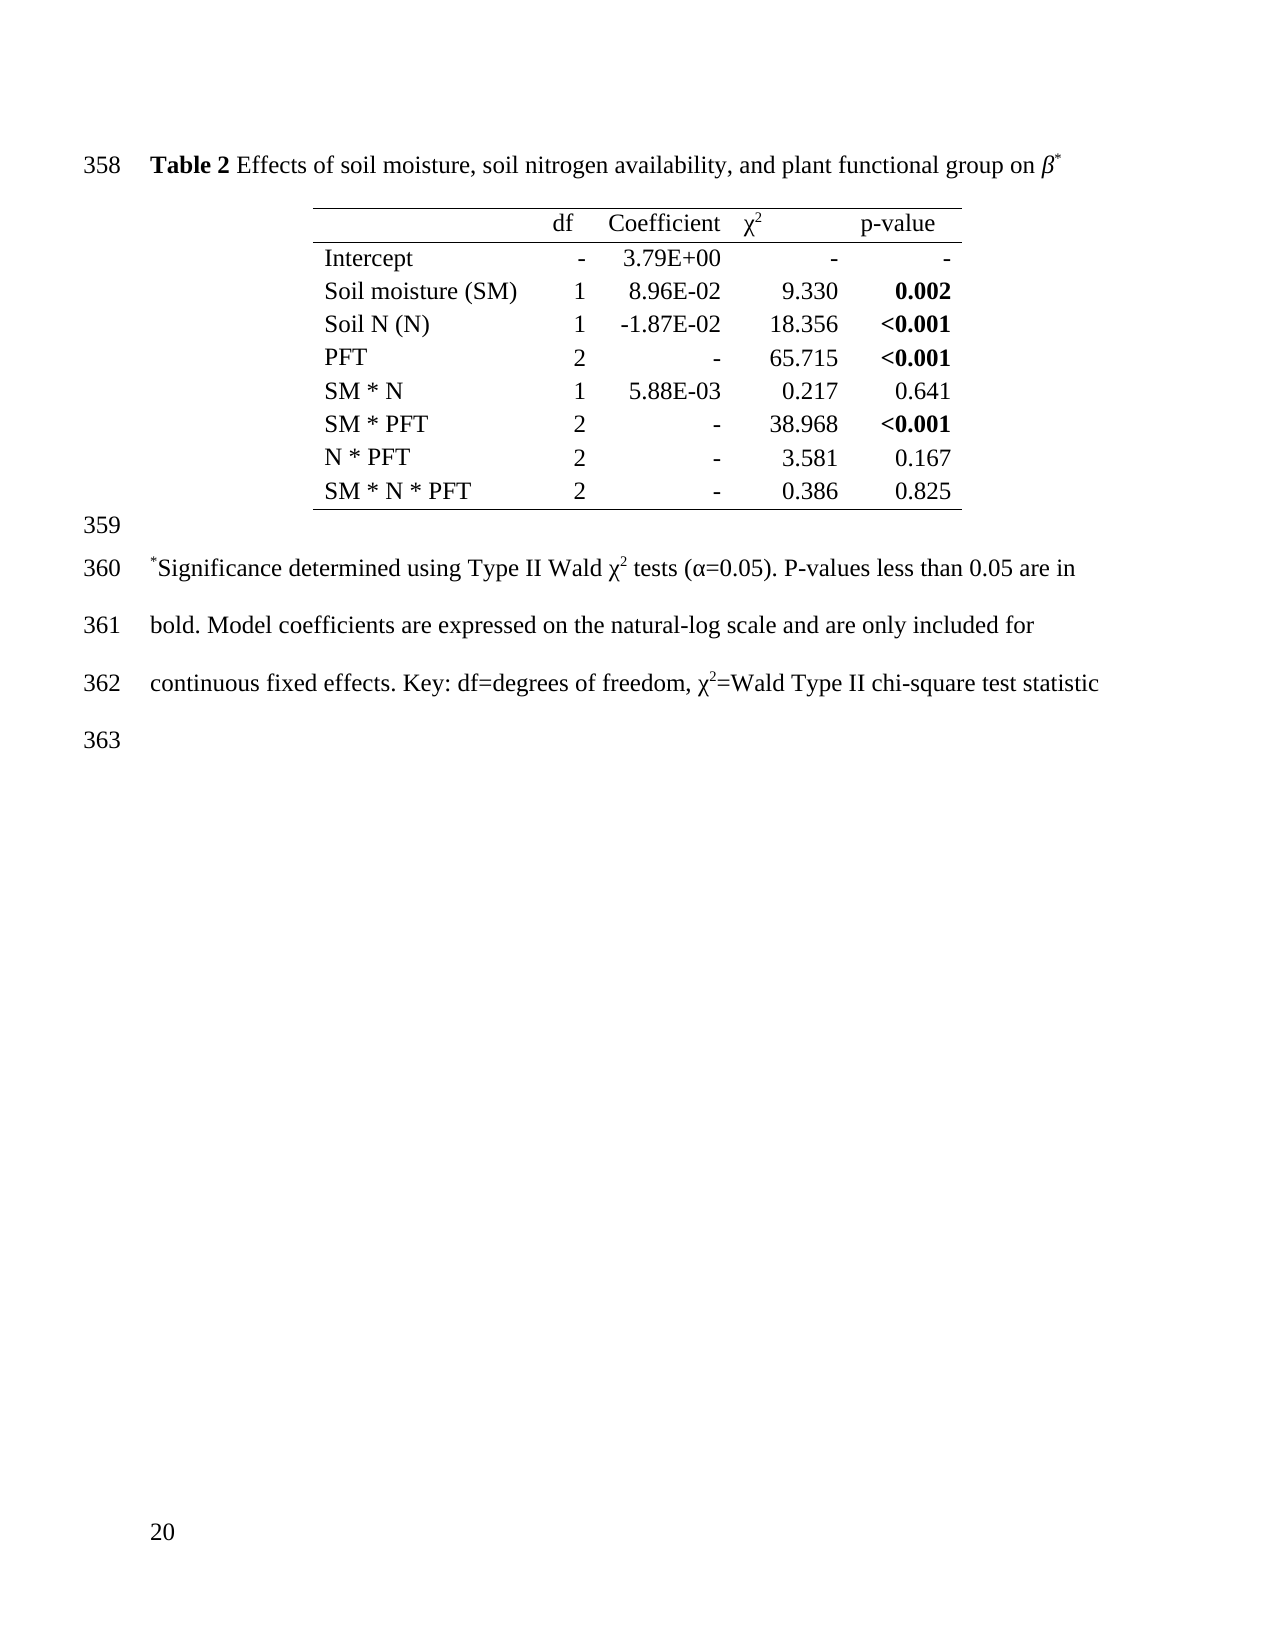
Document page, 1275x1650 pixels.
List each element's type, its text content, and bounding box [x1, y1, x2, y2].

table_cell 0.386 [732, 476, 849, 509]
table_cell 65.715 [732, 342, 849, 376]
table_cell - [597, 409, 732, 442]
table_cell 2 [541, 409, 597, 442]
table_cell 0.217 [732, 376, 849, 409]
table_cell 0.641 [849, 376, 962, 409]
table_cell 2 [541, 442, 597, 476]
table_cell 0.002 [849, 276, 962, 309]
table_cell 38.968 [732, 409, 849, 442]
table_cell - [597, 476, 732, 509]
table_header df [541, 209, 597, 242]
table_cell 3.79E+00 [597, 243, 732, 276]
table_cell Soil moisture (SM) [313, 276, 541, 309]
table_cell N * PFT [313, 442, 541, 476]
table_cell 2 [541, 342, 597, 376]
table_cell -1.87E-02 [597, 309, 732, 342]
table_cell 8.96E-02 [597, 276, 732, 309]
table_cell 5.88E-03 [597, 376, 732, 409]
table_cell <0.001 [849, 309, 962, 342]
table_cell SM * PFT [313, 409, 541, 442]
table_cell - [732, 243, 849, 276]
table_cell 3.581 [732, 442, 849, 476]
text Table 2 Effects of soil moisture, soil nitrogen availability, and plant functional group on β* [150, 150, 1125, 179]
table_header Coefficient [597, 209, 732, 242]
table_cell - [597, 342, 732, 376]
table_cell 2 [541, 476, 597, 509]
table_header p-value [849, 209, 962, 242]
table_cell - [597, 442, 732, 476]
table_cell 18.356 [732, 309, 849, 342]
table_cell SM * N [313, 376, 541, 409]
table_cell Soil N (N) [313, 309, 541, 342]
table_cell - [541, 243, 597, 276]
table_cell PFT [313, 342, 541, 376]
table_header [313, 209, 541, 242]
table_cell 9.330 [732, 276, 849, 309]
table_cell - [849, 243, 962, 276]
table_cell 1 [541, 276, 597, 309]
table_cell SM * N * PFT [313, 476, 541, 509]
table_cell 0.825 [849, 476, 962, 509]
table_cell 1 [541, 309, 597, 342]
table_header χ2 [732, 209, 849, 242]
table_cell <0.001 [849, 409, 962, 442]
table_cell 0.167 [849, 442, 962, 476]
table_cell Intercept [313, 243, 541, 276]
table_cell 1 [541, 376, 597, 409]
text *Significance determined using Type II Wald χ2 tests (α=0.05). P-values less than 0.05 are in bold. Model coefficients are expressed on the natural-log scale and are only included for continuous fixed effects. Key: df=degrees of freedom, χ2=Wald Type II chi-square test statistic [150, 553, 1125, 697]
table_cell <0.001 [849, 342, 962, 376]
